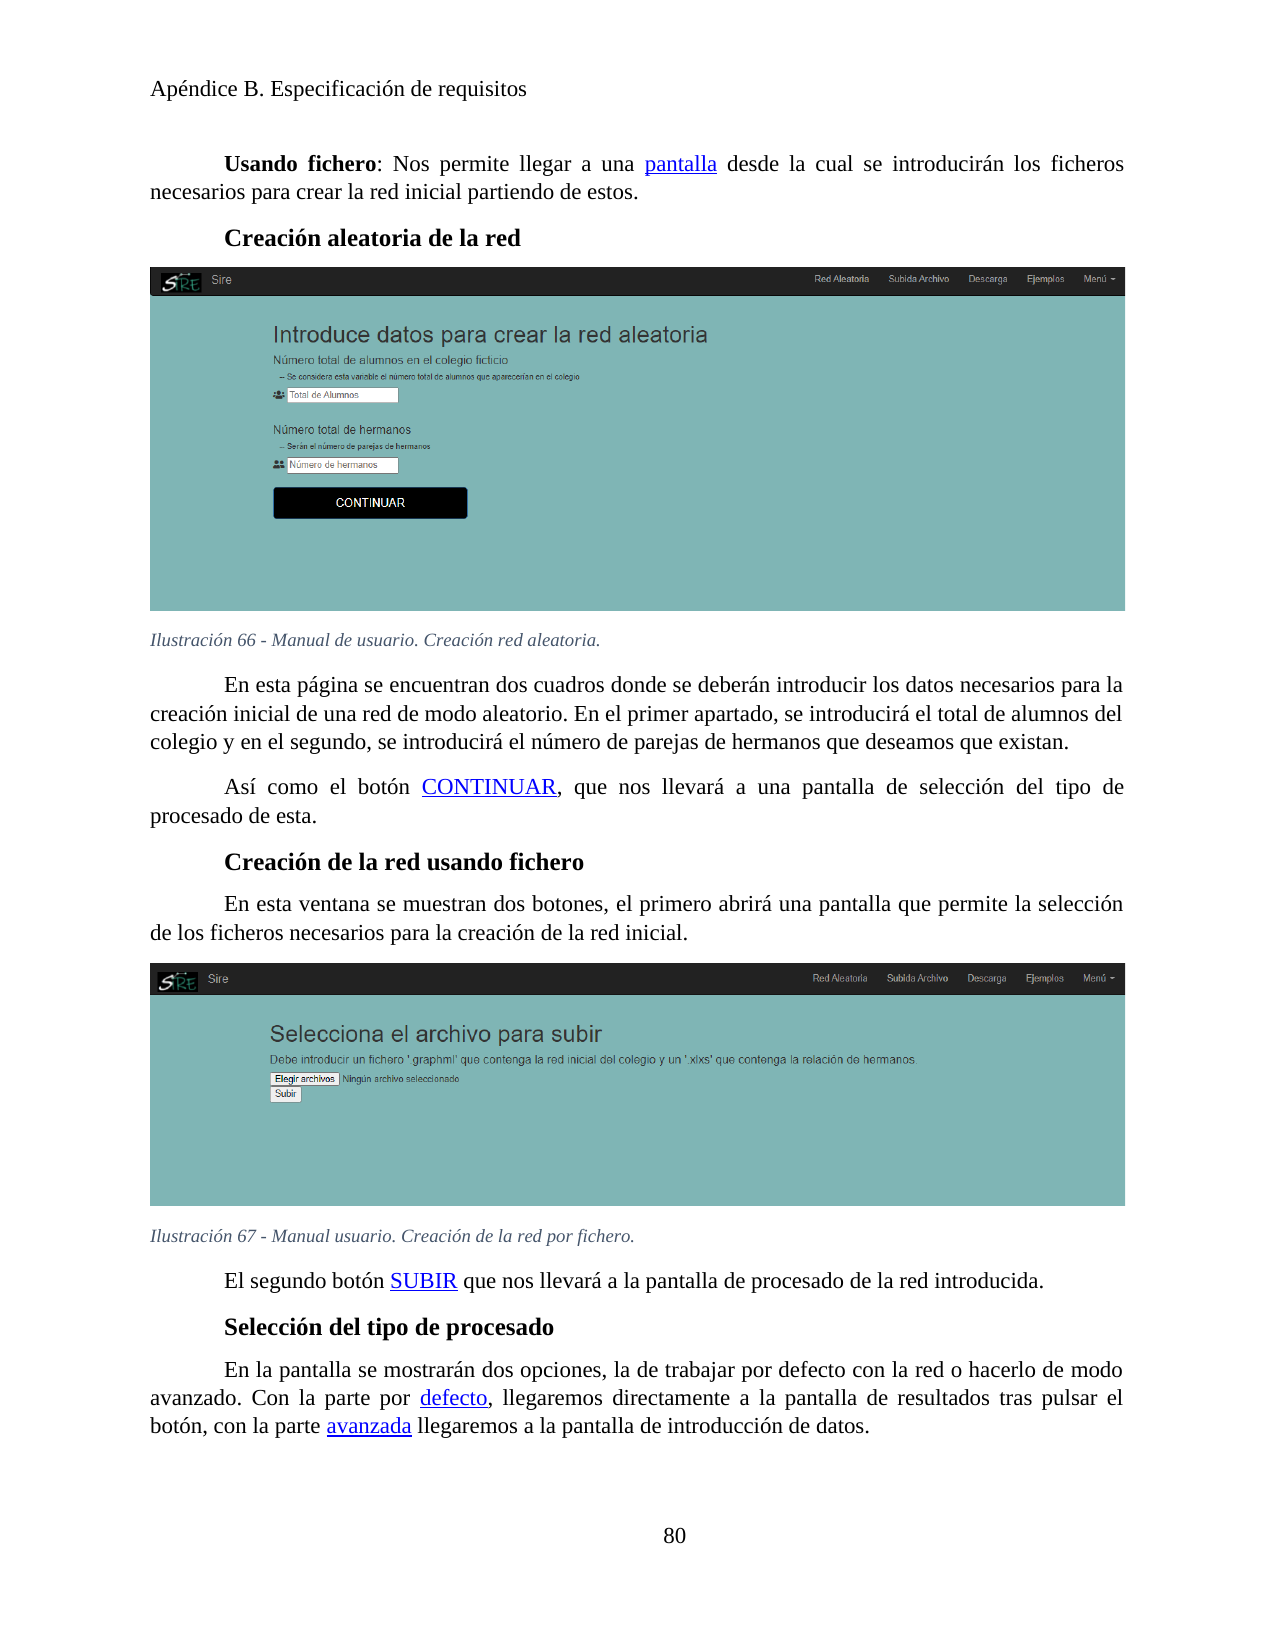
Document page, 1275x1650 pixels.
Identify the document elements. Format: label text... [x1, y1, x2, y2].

text Ilustración 67 - Manual usuario. Creación de la red por fichero. [150, 1225, 1125, 1246]
text Ilustración 66 - Manual de usuario. Creación red aleatoria. [150, 629, 1125, 650]
text Usando fichero: Nos permite llegar a una pantalla desde la cual se introducirán los ficheros necesarios para crear la red inicial partiendo de estos. [150, 150, 1125, 205]
text Así como el botón CONTINUAR, que nos llevará a una pantalla de selección del tipo de procesado de esta. [150, 773, 1125, 828]
picture [150, 267, 1125, 611]
text En esta ventana se muestran dos botones, el primero abrirá una pantalla que permite la selección de los ficheros necesarios para la creación de la red inicial. [150, 890, 1125, 945]
text En esta página se encuentran dos cuadros donde se deberán introducir los datos necesarios para la creación inicial de una red de modo aleatorio. En el primer apartado, se introducirá el total de alumnos del colegio y en el segundo, se introducirá el número de parejas de hermanos que deseamos que existan. [150, 671, 1125, 754]
text El segundo botón SUBIR que nos llevará a la pantalla de procesado de la red introducida. [150, 1267, 1125, 1293]
subtitle Selección del tipo de procesado [150, 1312, 1125, 1341]
text En la pantalla se mostrarán dos opciones, la de trabajar por defecto con la red o hacerlo de modo avanzado. Con la parte por defecto, llegaremos directamente a la pantalla de resultados tras pulsar el botón, con la parte avanzada llegaremos a la pantalla de introducción de datos. [150, 1356, 1125, 1439]
picture [150, 963, 1125, 1206]
subtitle Creación de la red usando fichero [150, 847, 1125, 876]
subtitle Creación aleatoria de la red [150, 223, 1125, 252]
